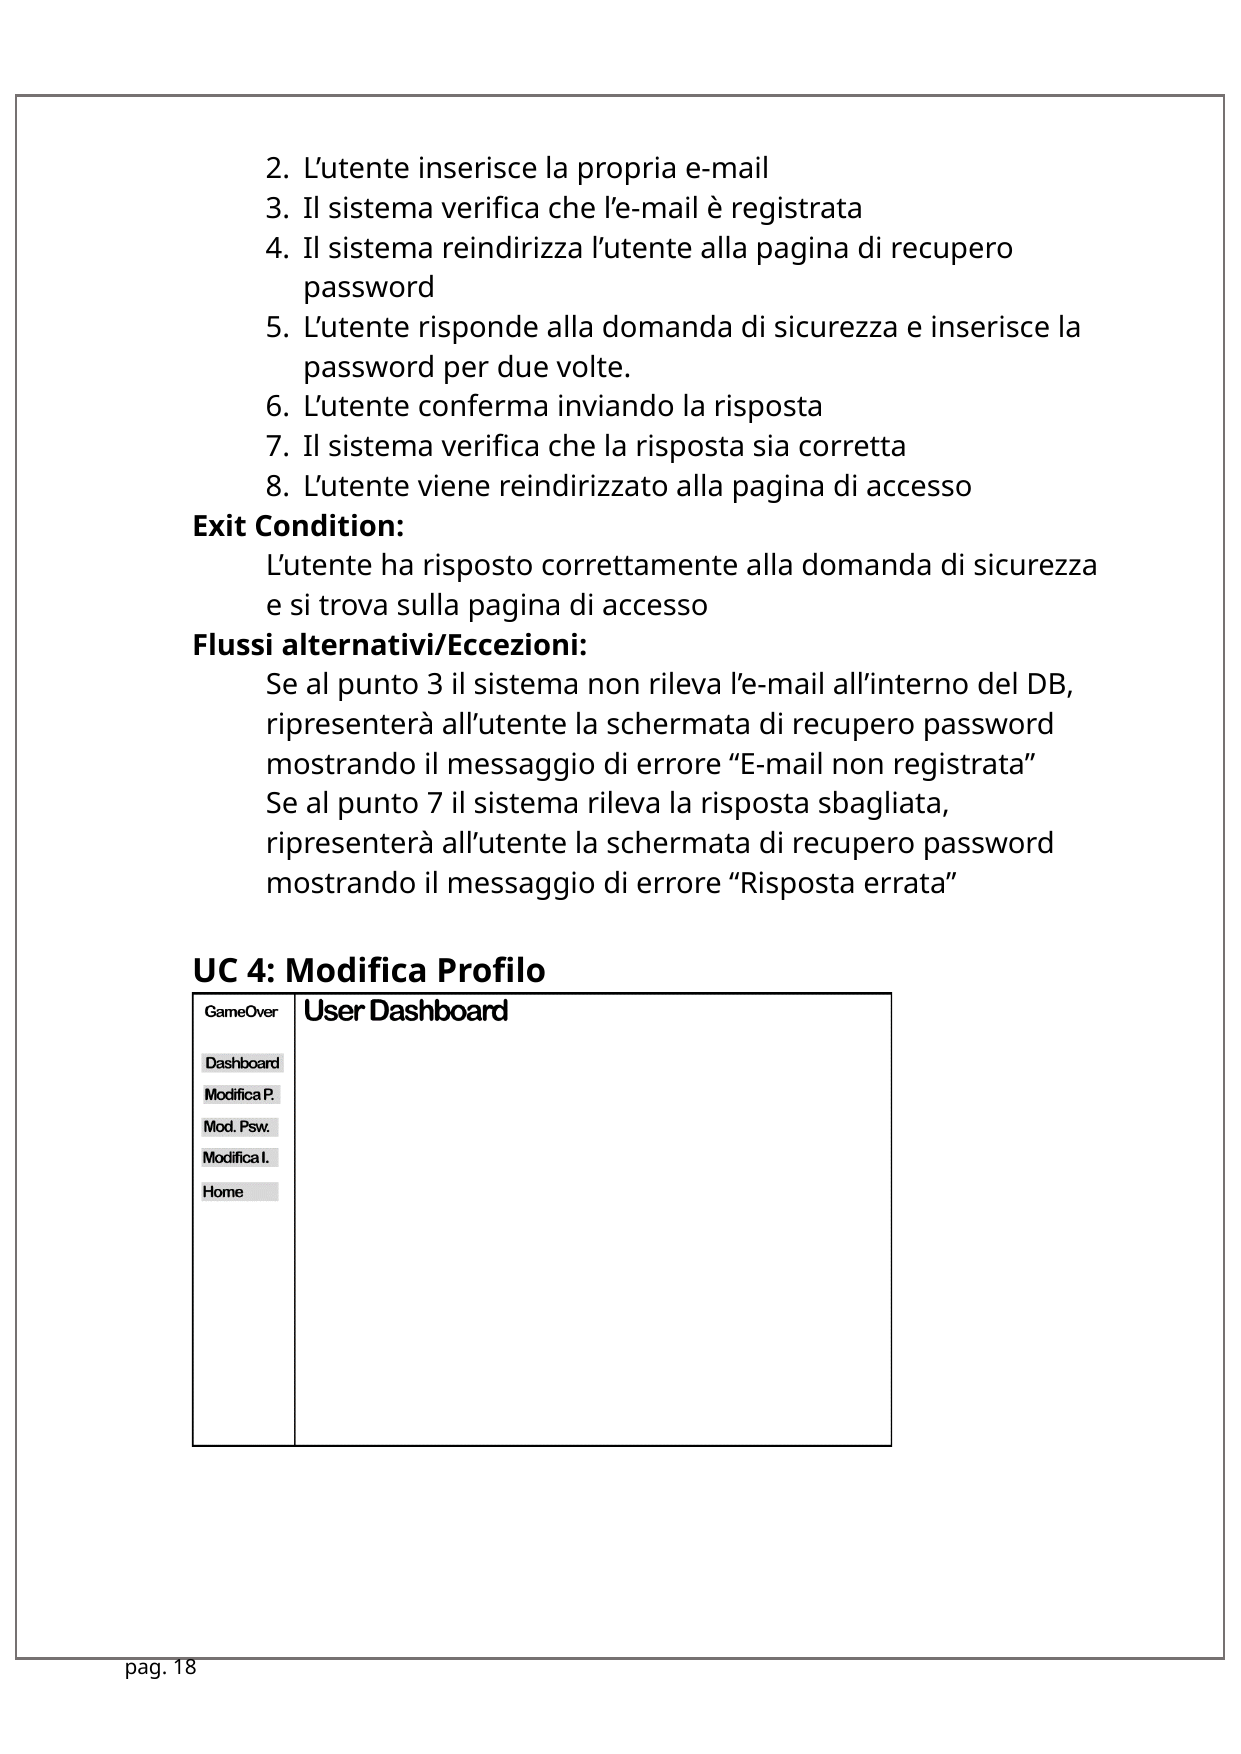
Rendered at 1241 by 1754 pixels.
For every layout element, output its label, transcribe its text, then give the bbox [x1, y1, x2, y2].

text Flussi alternativi/Eccezioni: [192, 624, 1122, 663]
text Se al punto 3 il sistema non rileva l’e-mail all’interno del DB, ripresenterà all’utente la schermata di recupero password mostrando il messaggio di errore “E-mail non registrata” [266, 663, 1122, 783]
list L’utente risponde alla domanda di sicurezza e inserisce la password per due volte. [265, 306, 1122, 386]
list Il sistema reindirizza l’utente alla pagina di recupero password [265, 227, 1122, 306]
list L’utente conferma inviando la risposta [265, 386, 1122, 425]
list Il sistema verifica che l’e-mail è registrata [265, 187, 1122, 227]
text Exit Condition: [192, 505, 1122, 544]
list Il sistema verifica che la risposta sia corretta [265, 425, 1122, 465]
picture [191, 992, 893, 1447]
text UC 4: Modifica Profilo [192, 947, 1122, 992]
list L’utente viene reindirizzato alla pagina di accesso [265, 465, 1122, 505]
text L’utente ha risposto correttamente alla domanda di sicurezza e si trova sulla pagina di accesso [266, 544, 1122, 624]
list L’utente inserisce la propria e-mail [265, 148, 1122, 187]
text Se al punto 7 il sistema rileva la risposta sbagliata, ripresenterà all’utente la schermata di recupero password mostrando il messaggio di errore “Risposta errata” [266, 783, 1122, 902]
